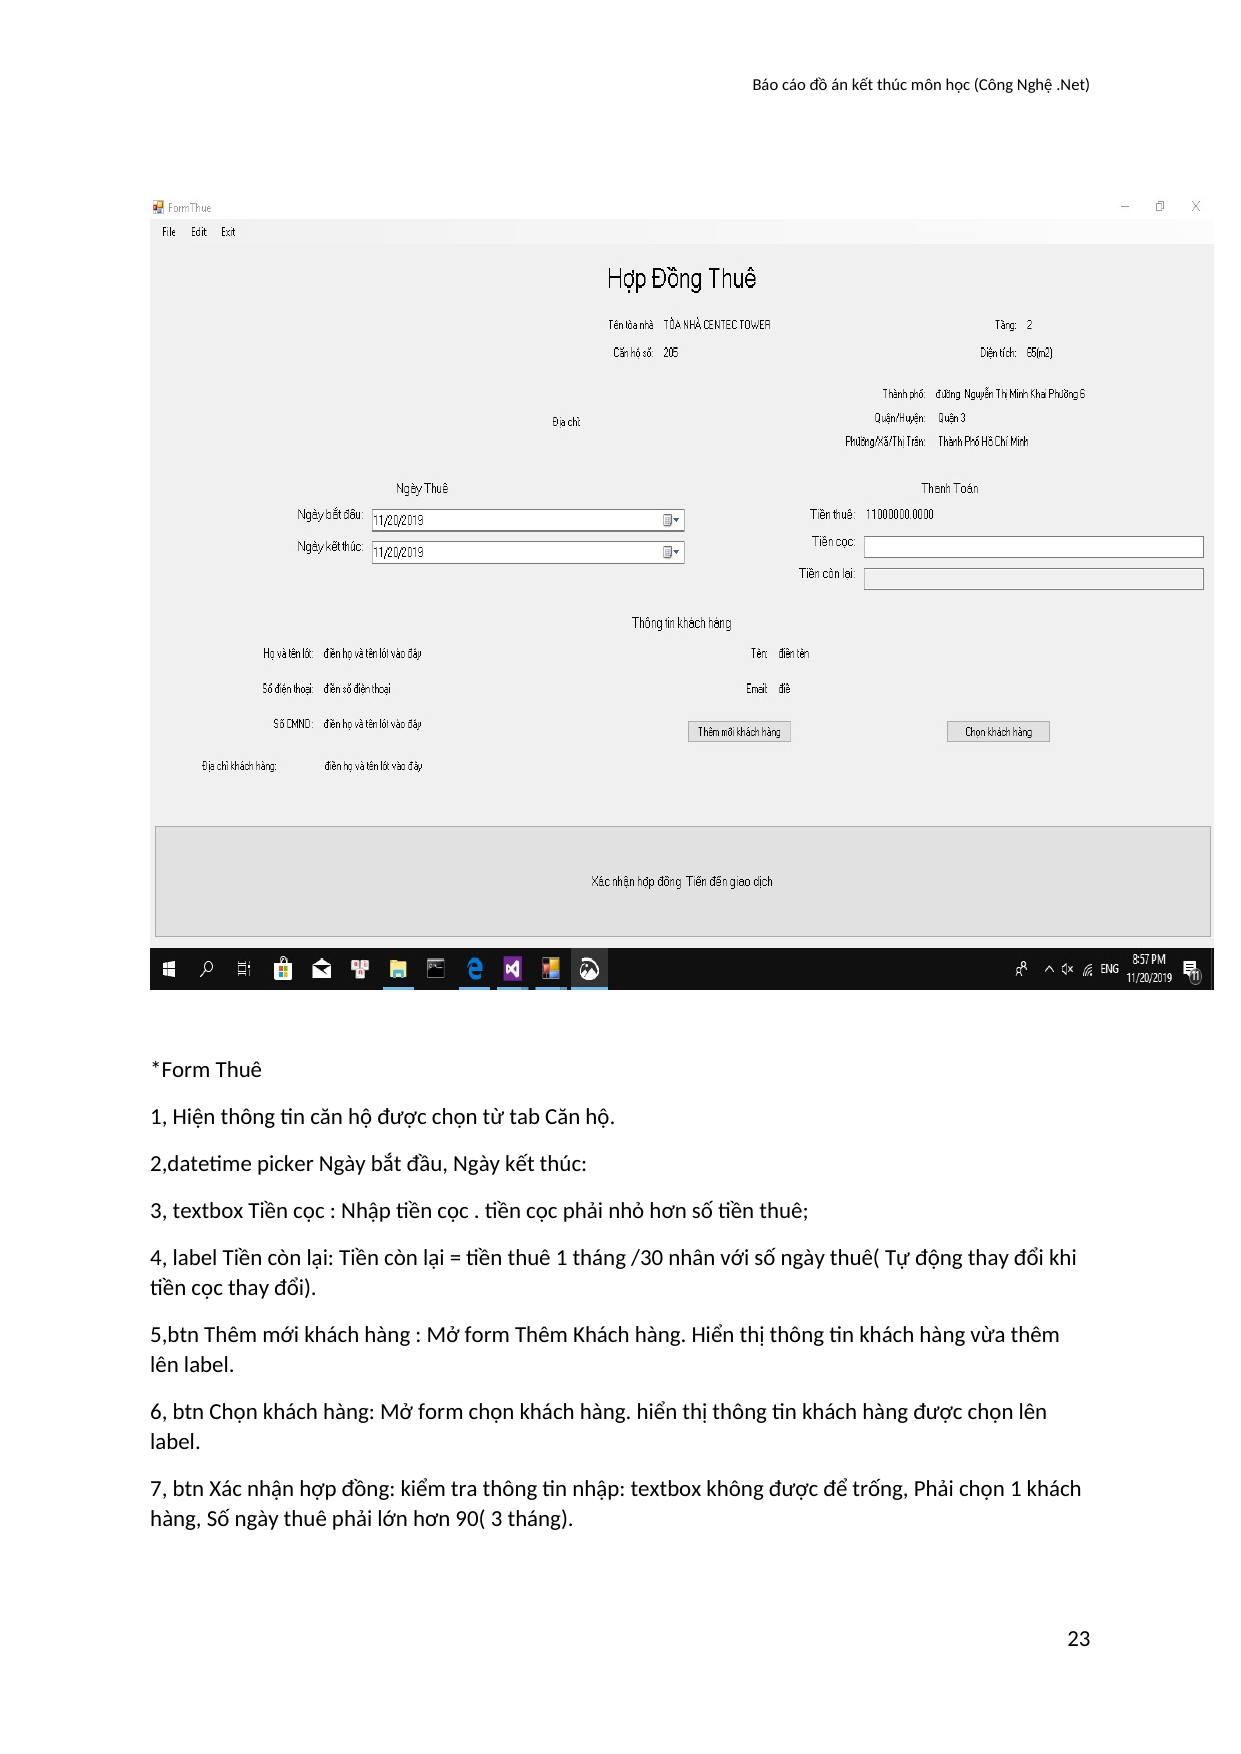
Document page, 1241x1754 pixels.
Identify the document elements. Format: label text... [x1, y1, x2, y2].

text *Form Thuê [150, 1056, 1090, 1084]
text 4, label Tiền còn lại: Tiền còn lại = tiền thuê 1 tháng /30 nhân với số ngày thuê( Tự động thay đổi khi tiền cọc thay đổi). [150, 1243, 1090, 1301]
picture [150, 196, 1214, 990]
text 7, btn Xác nhận hợp đồng: kiểm tra thông tin nhập: textbox không được để trống, Phải chọn 1 khách hàng, Số ngày thuê phải lớn hơn 90( 3 tháng). [150, 1474, 1090, 1533]
text 2,datetime picker Ngày bắt đầu, Ngày kết thúc: [150, 1149, 1090, 1177]
text 1, Hiện thông tin căn hộ được chọn từ tab Căn hộ. [150, 1102, 1090, 1131]
text 3, textbox Tiền cọc : Nhập tiền cọc . tiền cọc phải nhỏ hơn số tiền thuê; [150, 1196, 1090, 1224]
text 5,btn Thêm mới khách hàng : Mở form Thêm Khách hàng. Hiển thị thông tin khách hàng vừa thêm lên label. [150, 1320, 1090, 1378]
text 6, btn Chọn khách hàng: Mở form chọn khách hàng. hiển thị thông tin khách hàng được chọn lên label. [150, 1397, 1090, 1456]
